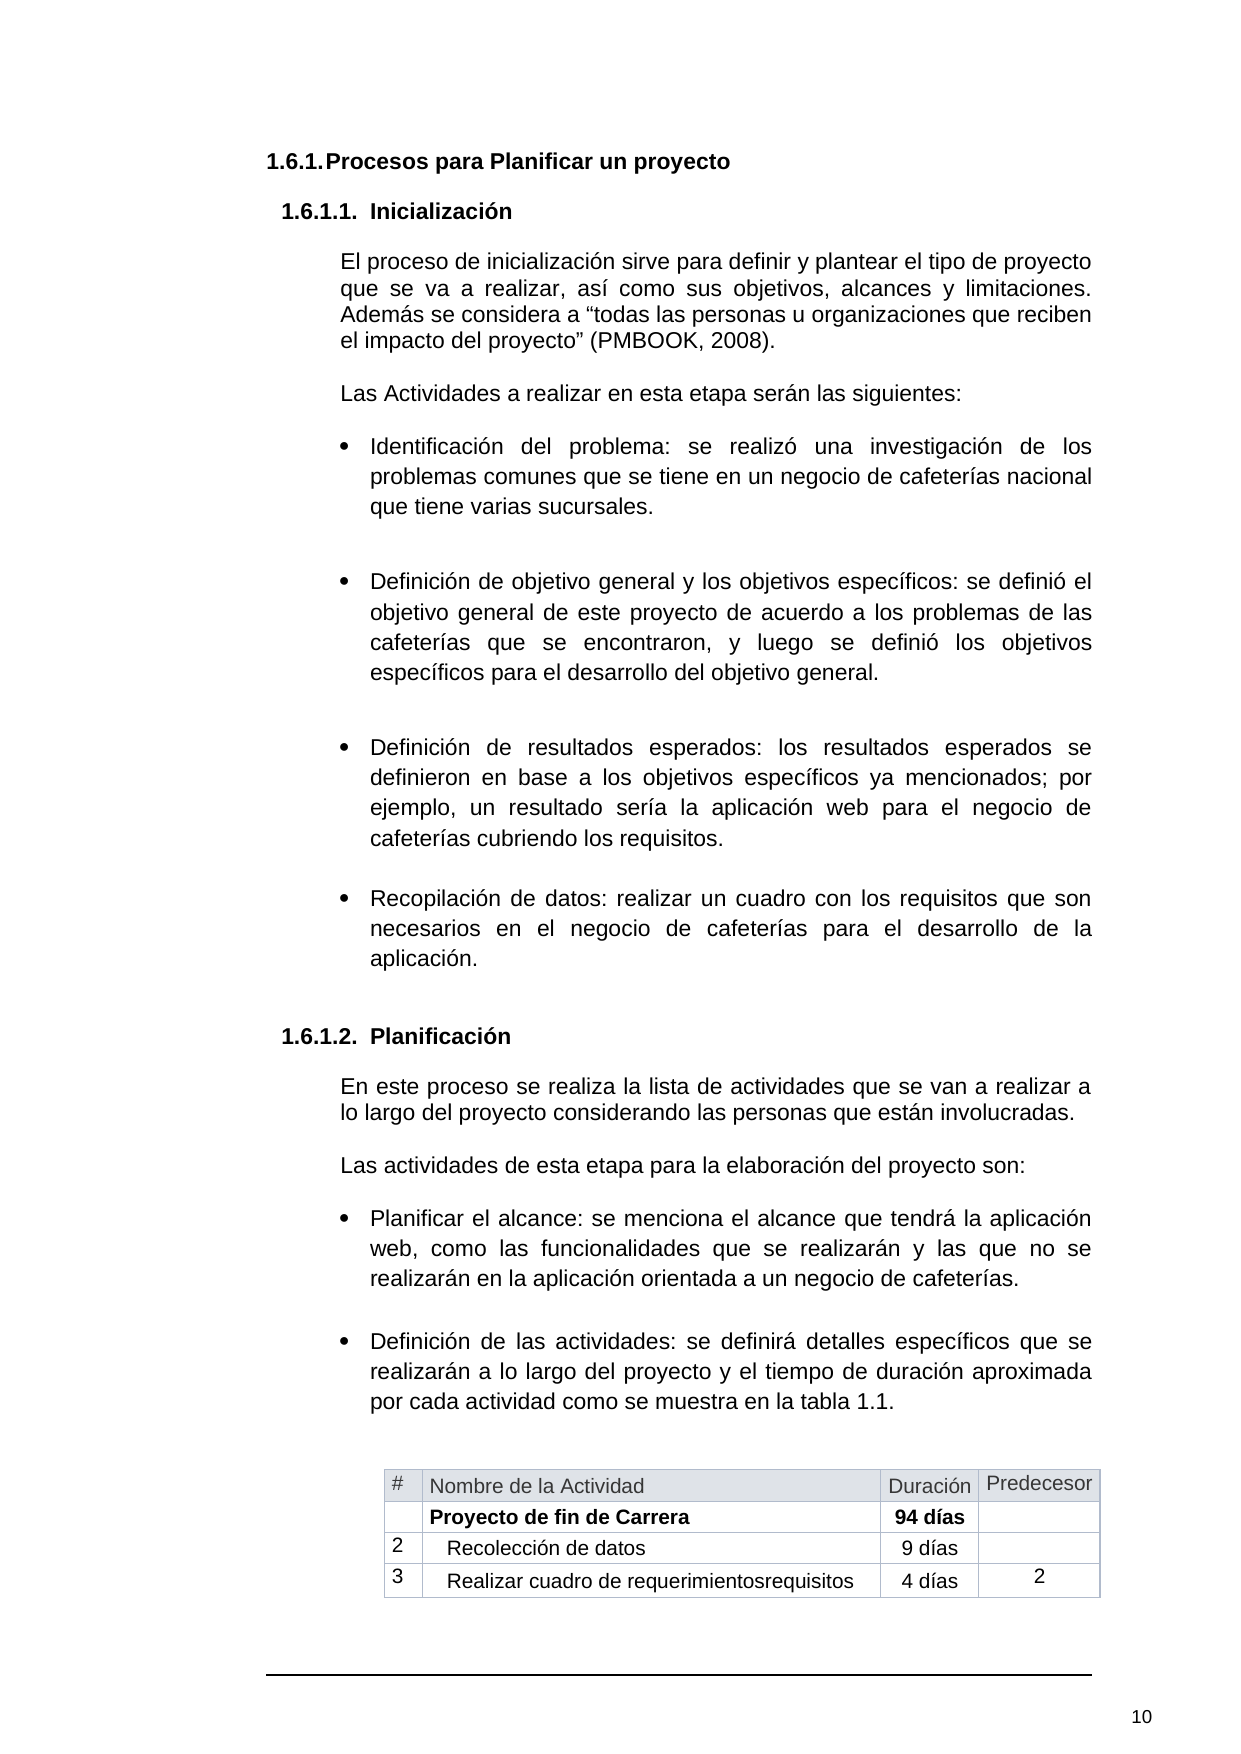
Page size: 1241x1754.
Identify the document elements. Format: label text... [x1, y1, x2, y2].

subtitle Procesos para Planificar un proyecto [266, 148, 1092, 174]
list Definición de objetivo general y los objetivos específicos: se definió el objetivo general de este proyectoproblema de las cafeterías que se encontr y luego se definió los objetivos específicos para el desarrollo del objetivo general. [340, 568, 1092, 685]
table_cell [423, 1533, 880, 1563]
text Las actividades de esta etapa para la elaboración del proyecto son: [340, 1152, 1092, 1178]
table_cell [385, 1533, 422, 1563]
list Planificar el alcance: se menciona el alcance que tendrá la aplicación web, como las funcionalidades que se realizarán y las que no se realizarán en la aplicación orientada a un negocio de cafeterías. [340, 1205, 1092, 1292]
table_cell [979, 1564, 1099, 1597]
list Definición de las actividades: se definirá detalles específicos que se realizarán a lo largo del proyecto. [340, 1328, 1092, 1414]
table_cell [979, 1533, 1099, 1563]
table_header [385, 1470, 422, 1501]
table_cell [881, 1564, 978, 1597]
table_cell [423, 1564, 880, 1597]
list Definición de resultados esperados: los resultados esperados se defini en los objetivos específicos ya mencionados; por ejemplo, un resultado sería la aplicación web para el negocio de cafeterías cubriendo los requisitos. [340, 734, 1092, 851]
text El proceso de inicialización sirve para definir y plantear el tipo de proyecto que se va a realizar, así como sus objetivos, alcances y limitaciones. Además se considera a “todas las personas u organizaciones que reciben el impacto del proyecto” (PMBOOK, 2008). [340, 248, 1092, 354]
table_header [423, 1470, 880, 1501]
text En este proceso se realiza la lista de actividades que se van a realizar a lo largo del proyecto considerando las personas que están involucradas. [340, 1073, 1092, 1126]
table_header [979, 1470, 1099, 1501]
table_cell [881, 1533, 978, 1563]
subtitle Inicialización [281, 198, 1092, 224]
table_header [881, 1470, 978, 1501]
table_cell [979, 1502, 1099, 1532]
text Las Actividades a realizar en esta etapa serán las siguientes: [340, 380, 1092, 406]
table_cell [385, 1502, 422, 1532]
subtitle Planificación [281, 1023, 1092, 1049]
table_cell [423, 1502, 880, 1532]
table_cell [881, 1502, 978, 1532]
list Identificación del problema: se realizó una investigación de los problemas comunes que se tiene en un negocio de cafeterías nacional que tiene varias sucursales. [340, 433, 1092, 519]
list Recopilación de datos: realizar un cuadro con los que son necesarios en negocio de cafeterías para el desarrollo de la aplicación. [340, 885, 1092, 972]
table_cell [385, 1564, 422, 1597]
